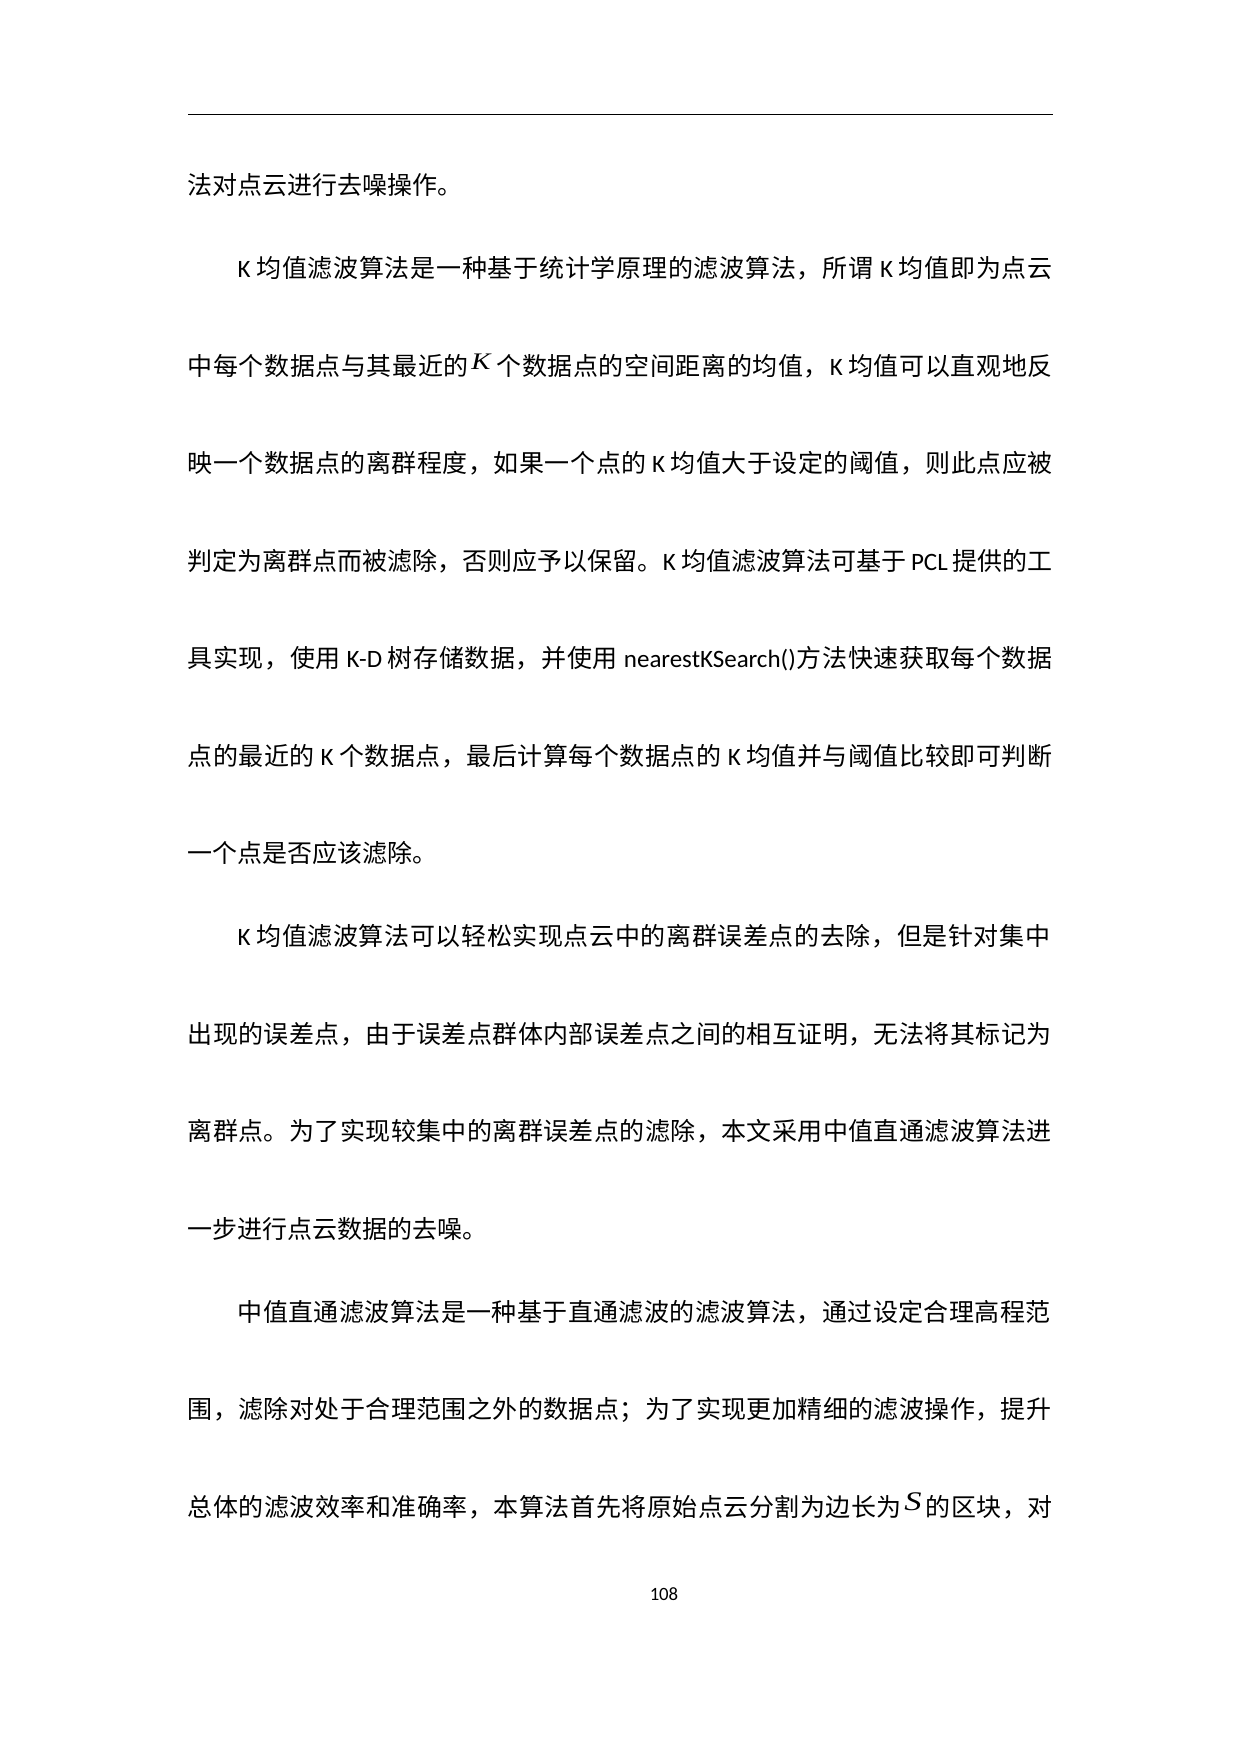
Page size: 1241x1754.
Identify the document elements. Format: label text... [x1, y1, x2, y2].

text K均值滤波算法是一种基于统计学原理的滤波算法，所谓K均值即为点云中每个数据点与其最近的个数据点的空间距离的均值，K均值可以直观地反映一个数据点的离群程度，如果一个点的K均值大于设定的阈值，则此点应被判定为离群点而被滤除，否则应予以保留。K均值滤波算法可基于PCL提供的工具实现，使用K-D树存储数据，并使用nearestKSearch()方法快速获取每个数据点的最近的K个数据点，最后计算每个数据点的K均值并与阈值比较即可判断一个点是否应该滤除。 [187, 234, 1053, 884]
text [187, 151, 1053, 216]
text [187, 1278, 1053, 1538]
text K均值滤波算法可以轻松实现点云中的离群误差点的去除，但是针对集中出现的误差点，由于误差点群体内部误差点之间的相互证明，无法将其标记为离群点。为了实现较集中的离群误差点的滤除，本文采用中值直通滤波算法进一步进行点云数据的去噪。 [187, 902, 1053, 1260]
